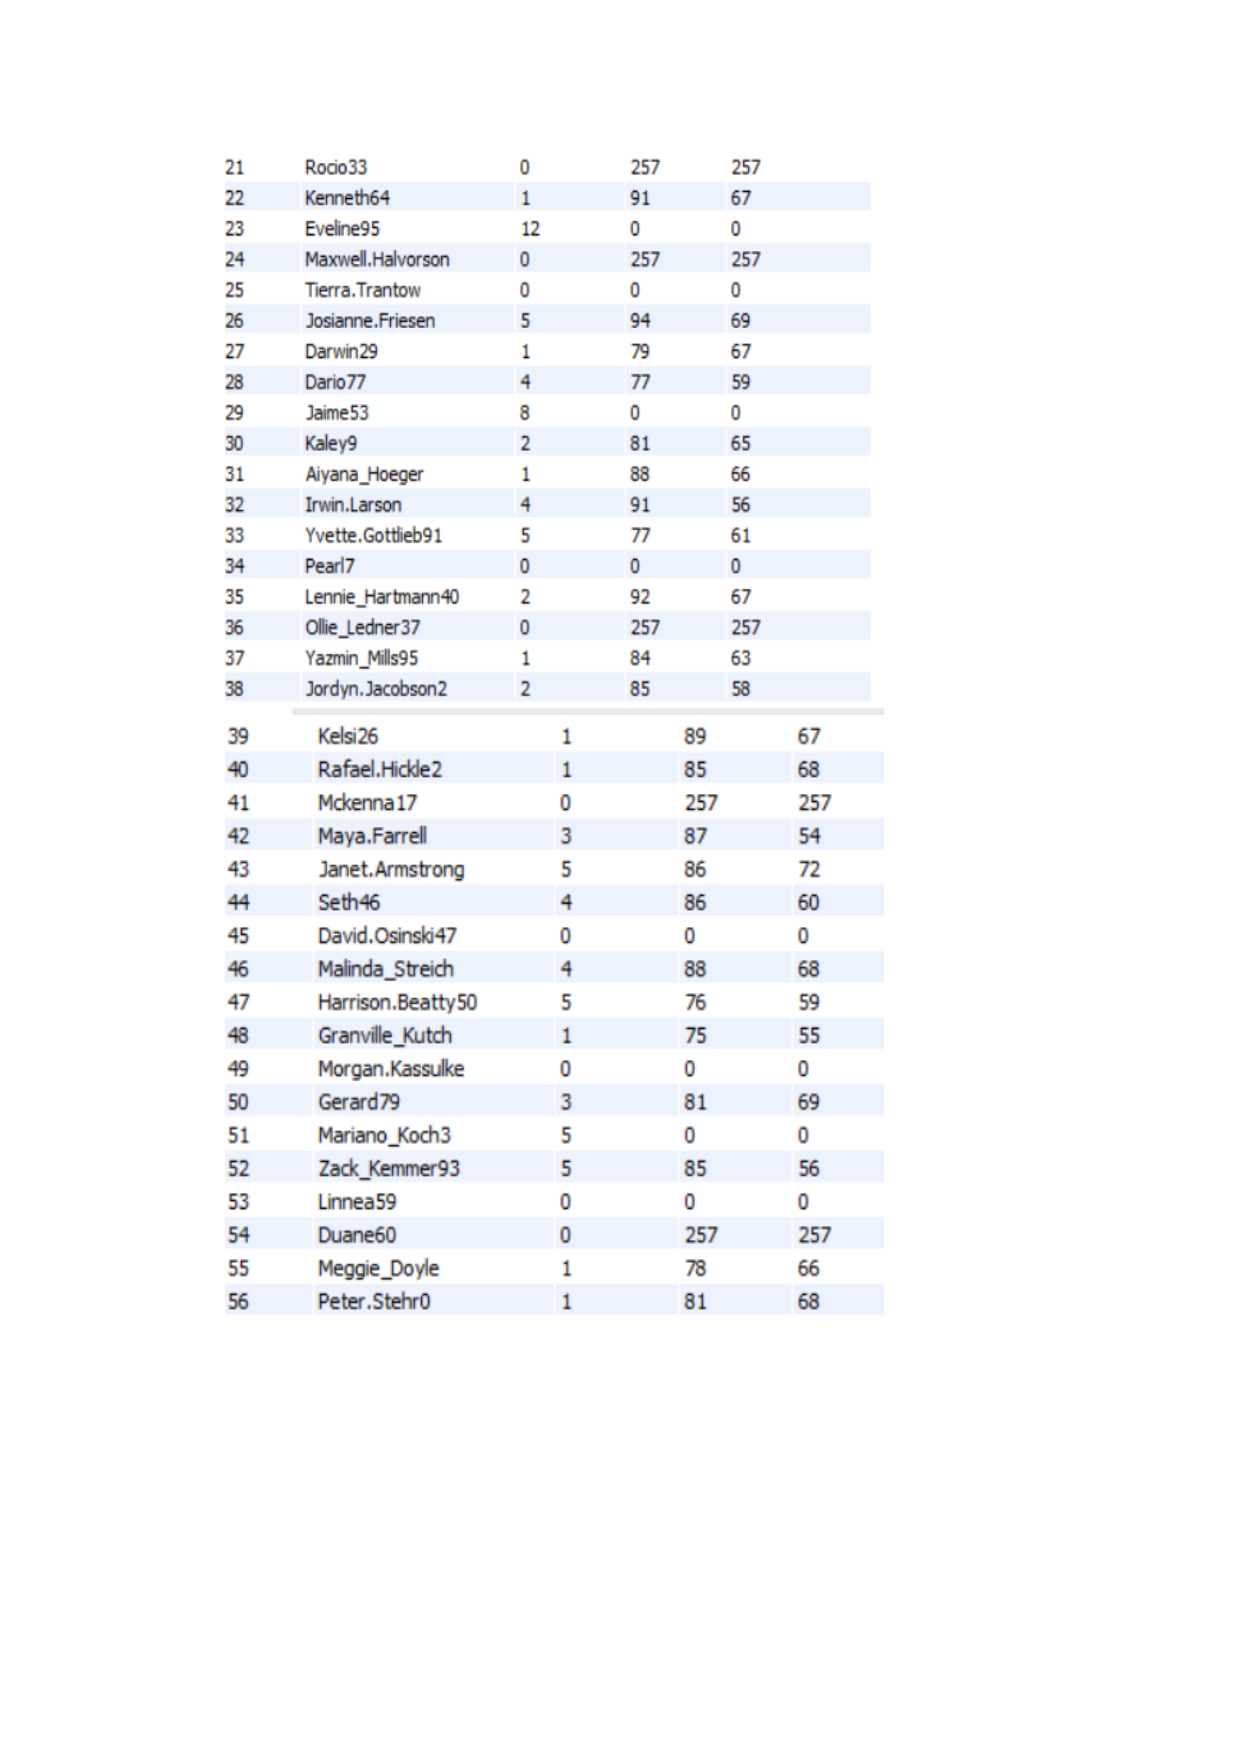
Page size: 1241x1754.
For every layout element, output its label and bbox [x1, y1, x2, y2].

picture [225, 718, 885, 1319]
picture [225, 150, 885, 715]
